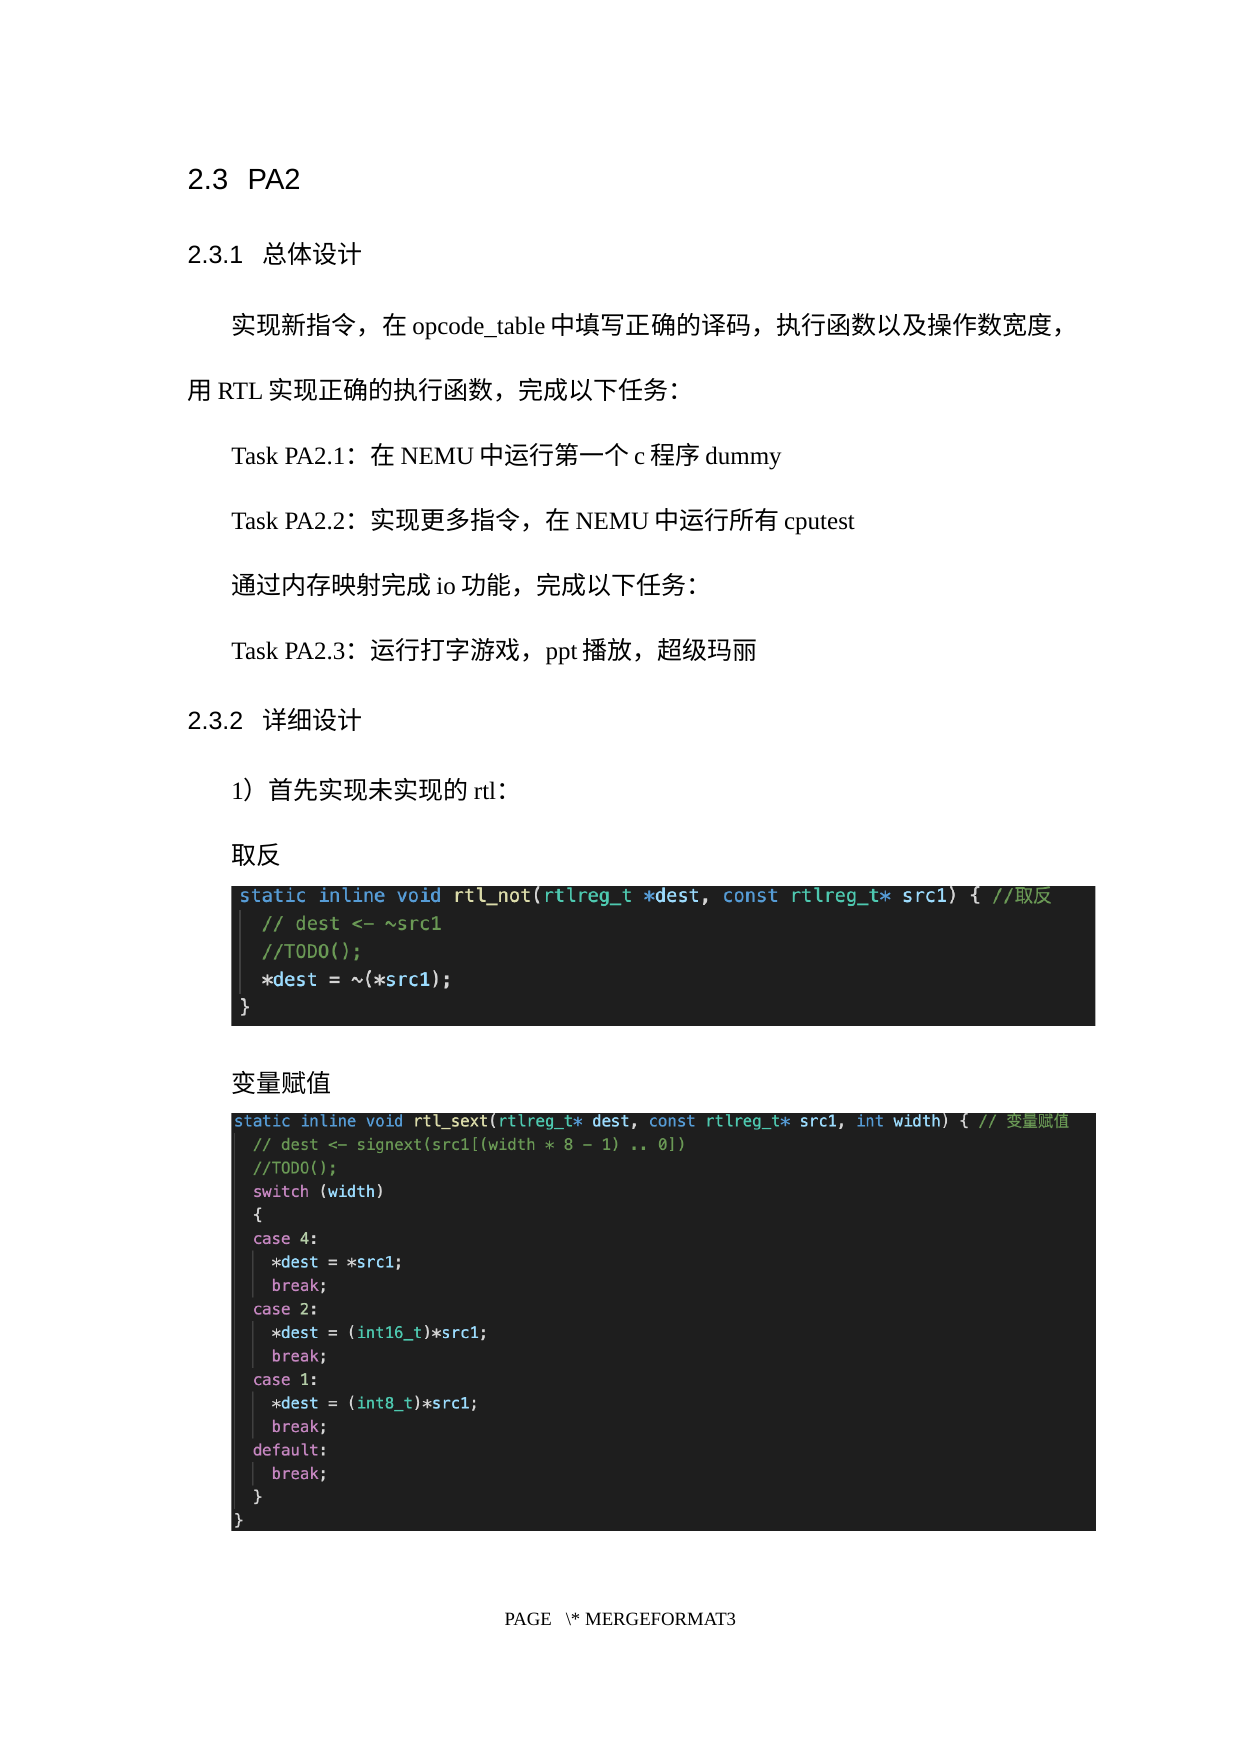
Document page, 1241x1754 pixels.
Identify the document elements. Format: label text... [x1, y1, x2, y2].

picture [231, 886, 1096, 1026]
text Task PA2.2：实现更多指令，在NEMU中运行所有cputest [187, 486, 1053, 551]
text 取反 [187, 821, 1053, 886]
text Task PA2.3：运行打字游戏，ppt播放，超级玛丽 [187, 616, 1053, 681]
subtitle 详细设计 [187, 686, 1053, 751]
text 1）首先实现未实现的rtl： [187, 756, 1053, 821]
text Task PA2.1：在NEMU中运行第一个c程序dummy [187, 421, 1053, 486]
subtitle 总体设计 [187, 221, 1053, 286]
subtitle PA2 [187, 162, 1053, 196]
text 变量赋值 [187, 1049, 1053, 1114]
text 实现新指令，在opcode_table中填写正确的译码，执行函数以及操作数宽度，用RTL实现正确的执行函数，完成以下任务： [187, 291, 1053, 421]
picture [231, 1113, 1096, 1531]
text 通过内存映射完成io功能，完成以下任务： [187, 551, 1053, 616]
